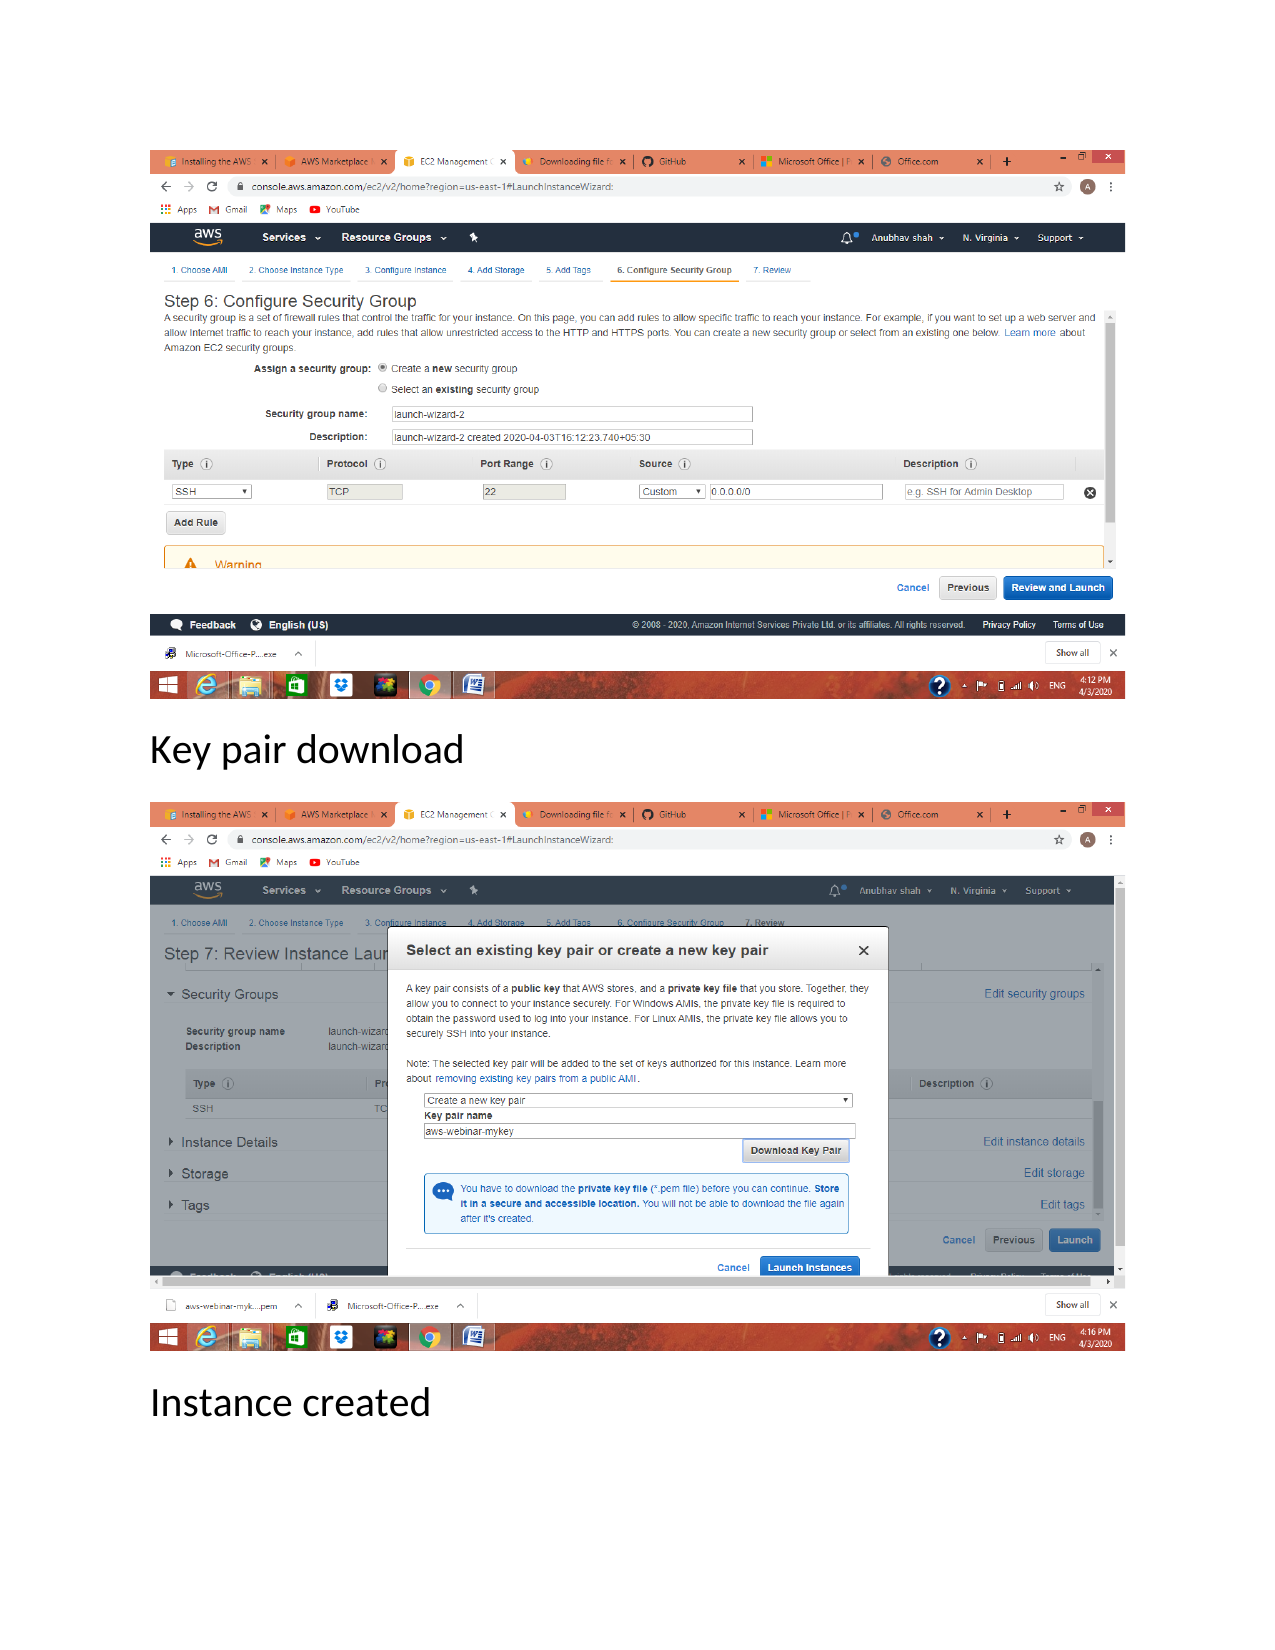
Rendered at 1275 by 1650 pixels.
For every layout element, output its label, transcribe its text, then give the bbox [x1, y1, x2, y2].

picture [150, 802, 1125, 1351]
picture [150, 150, 1125, 699]
text Instance created [150, 1376, 1125, 1426]
text Key pair download [150, 723, 1125, 774]
